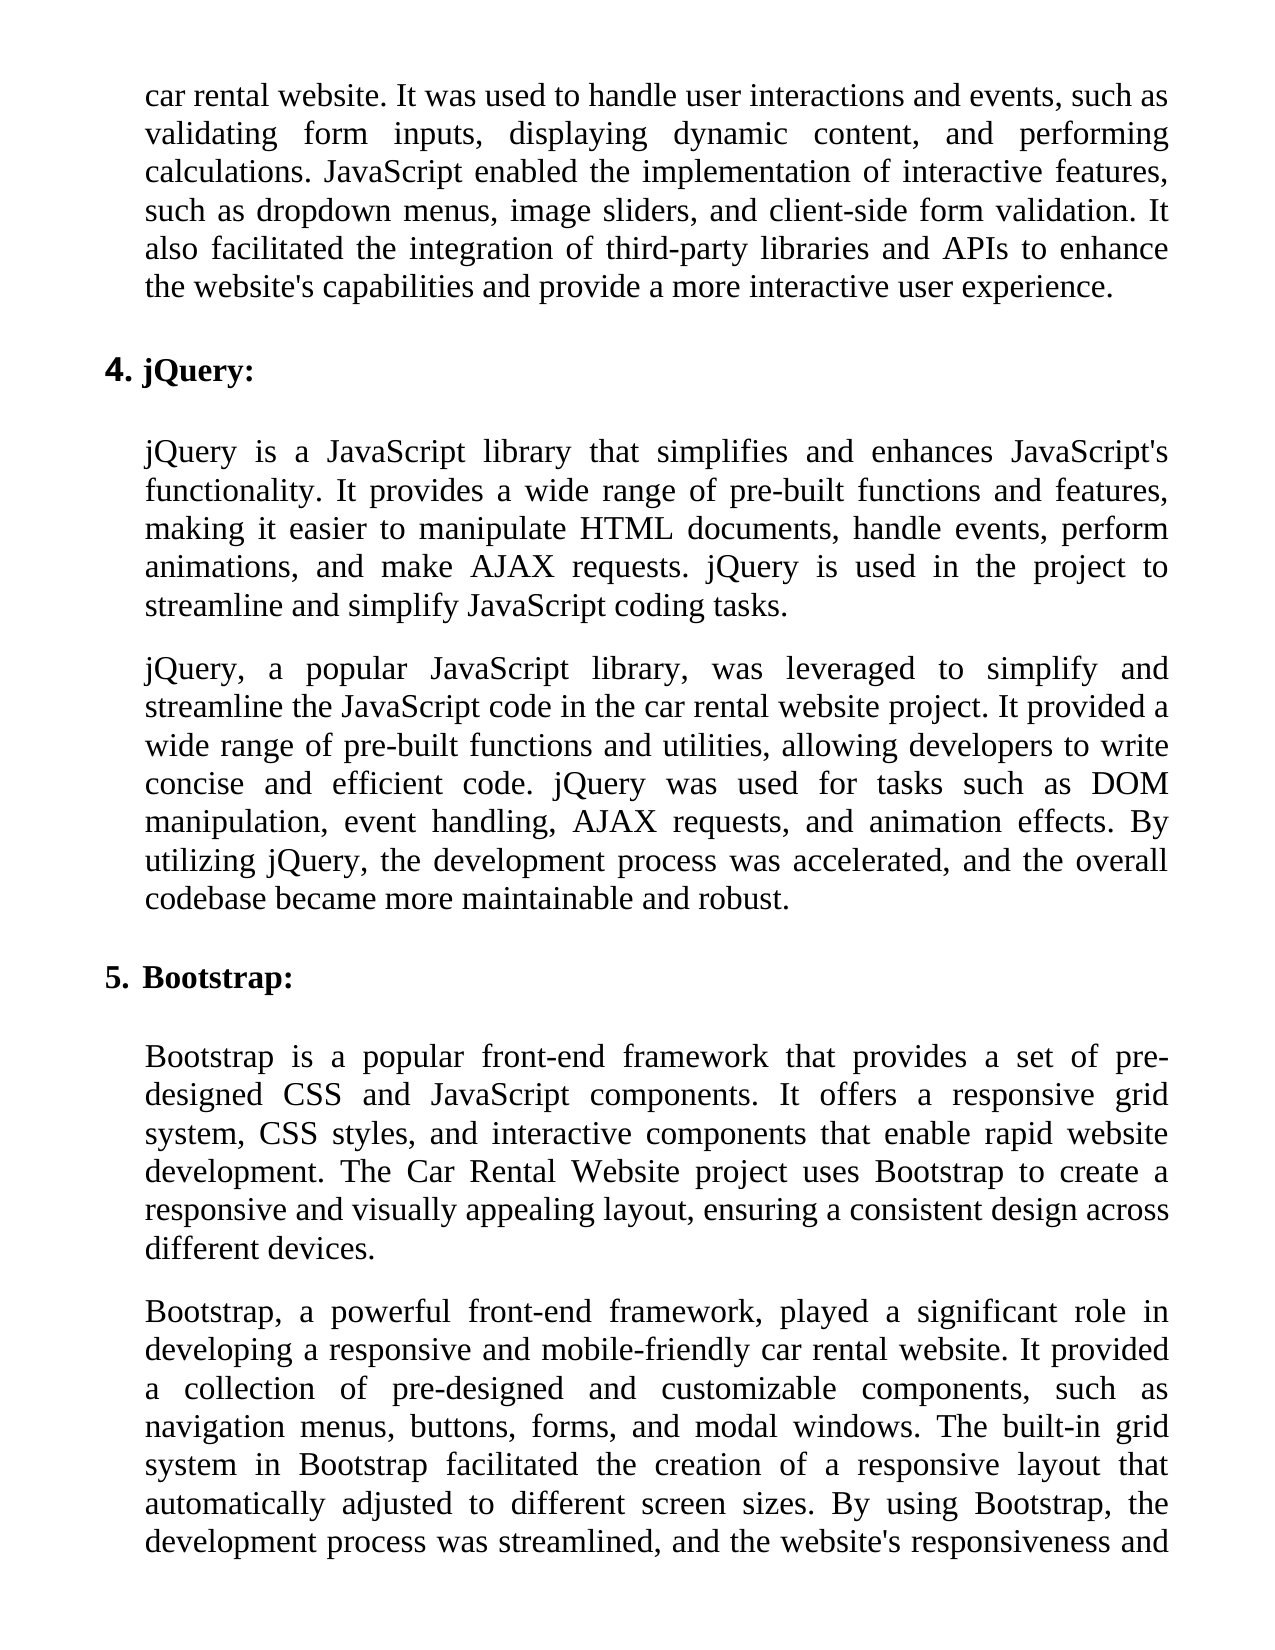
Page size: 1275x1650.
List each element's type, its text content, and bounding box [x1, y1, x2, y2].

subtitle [144, 75, 1170, 305]
subtitle jQuery, a popular JavaScript library, was leveraged to simplify and streamline the JavaScript code in the car rental website project. It provided a wide range of pre-built functions and utilities, allowing developers to write concise and efficient code. jQuery was used for tasks such as DOM manipulation, event handling, AJAX requests, and animation effects. By utilizing jQuery, the development process was accelerated, and the overall codebase became more maintainable and robust. [144, 648, 1170, 917]
subtitle jQuery: [104, 346, 1170, 391]
subtitle Bootstrap: [104, 957, 1170, 996]
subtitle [144, 1291, 1170, 1559]
subtitle jQuery is a JavaScript library that simplifies and enhances JavaScript's functionality. It provides a wide range of pre-built functions and features, making it easier to manipulate HTML documents, handle events, perform animations, and make AJAX requests. jQuery is used in the project to streamline and simplify JavaScript coding tasks. [144, 432, 1170, 623]
subtitle Bootstrap is a popular front-end framework that provides a set of pre-designed CSS and JavaScript components. It offers a responsive grid system, CSS styles, and interactive components that enable rapid website development. The Car Rental Website project uses Bootstrap to create a responsive and visually appealing layout, ensuring a consistent design across different devices. [144, 1036, 1170, 1266]
